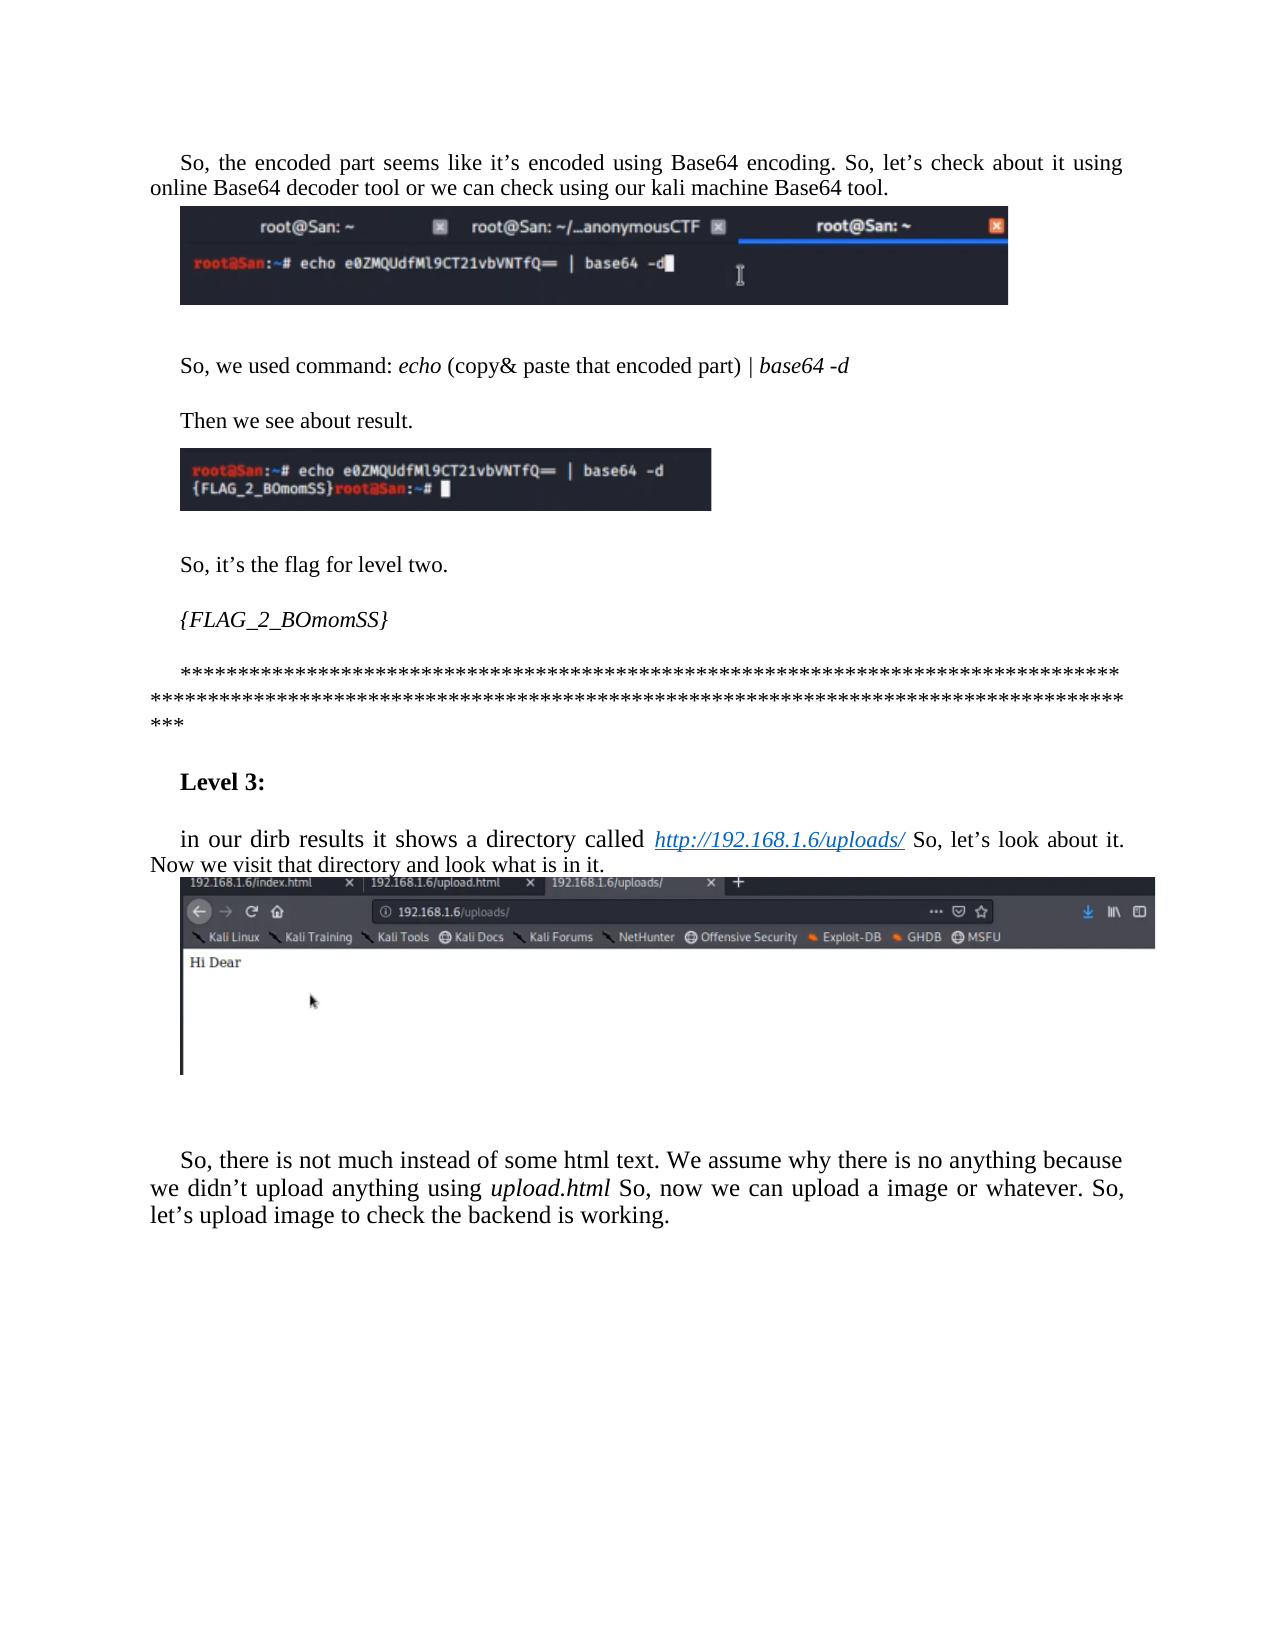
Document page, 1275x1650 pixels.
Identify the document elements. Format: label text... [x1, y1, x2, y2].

text So, there is not much instead of some html text. We assume why there is no anything because we didn’t upload anything using upload.html So, now we can upload a image or whatever. So, let’s upload image to check the backend is working. [150, 1147, 1125, 1229]
picture [180, 877, 1155, 1075]
text So, we used command: echo (copy& paste that encoded part) | base64 -d [150, 353, 1125, 378]
text Then we see about result. [150, 408, 1125, 433]
picture [180, 448, 712, 511]
text in our dirb results it shows a directory called http://192.168.1.6/uploads/ So, let’s look about it. Now we visit that directory and look what is in it. [150, 825, 1125, 878]
text ************************************************************************************************************************************************************************** [150, 663, 1125, 738]
text Level 3: [150, 768, 1125, 795]
text So, it’s the flag for level two. [150, 553, 1125, 578]
text {FLAG_2_BOmomSS} [150, 608, 1125, 633]
picture [180, 206, 1009, 305]
text So, the encoded part seems like it’s encoded using Base64 encoding. So, let’s check about it using online Base64 decoder tool or we can check using our kali machine Base64 tool. [150, 150, 1125, 200]
